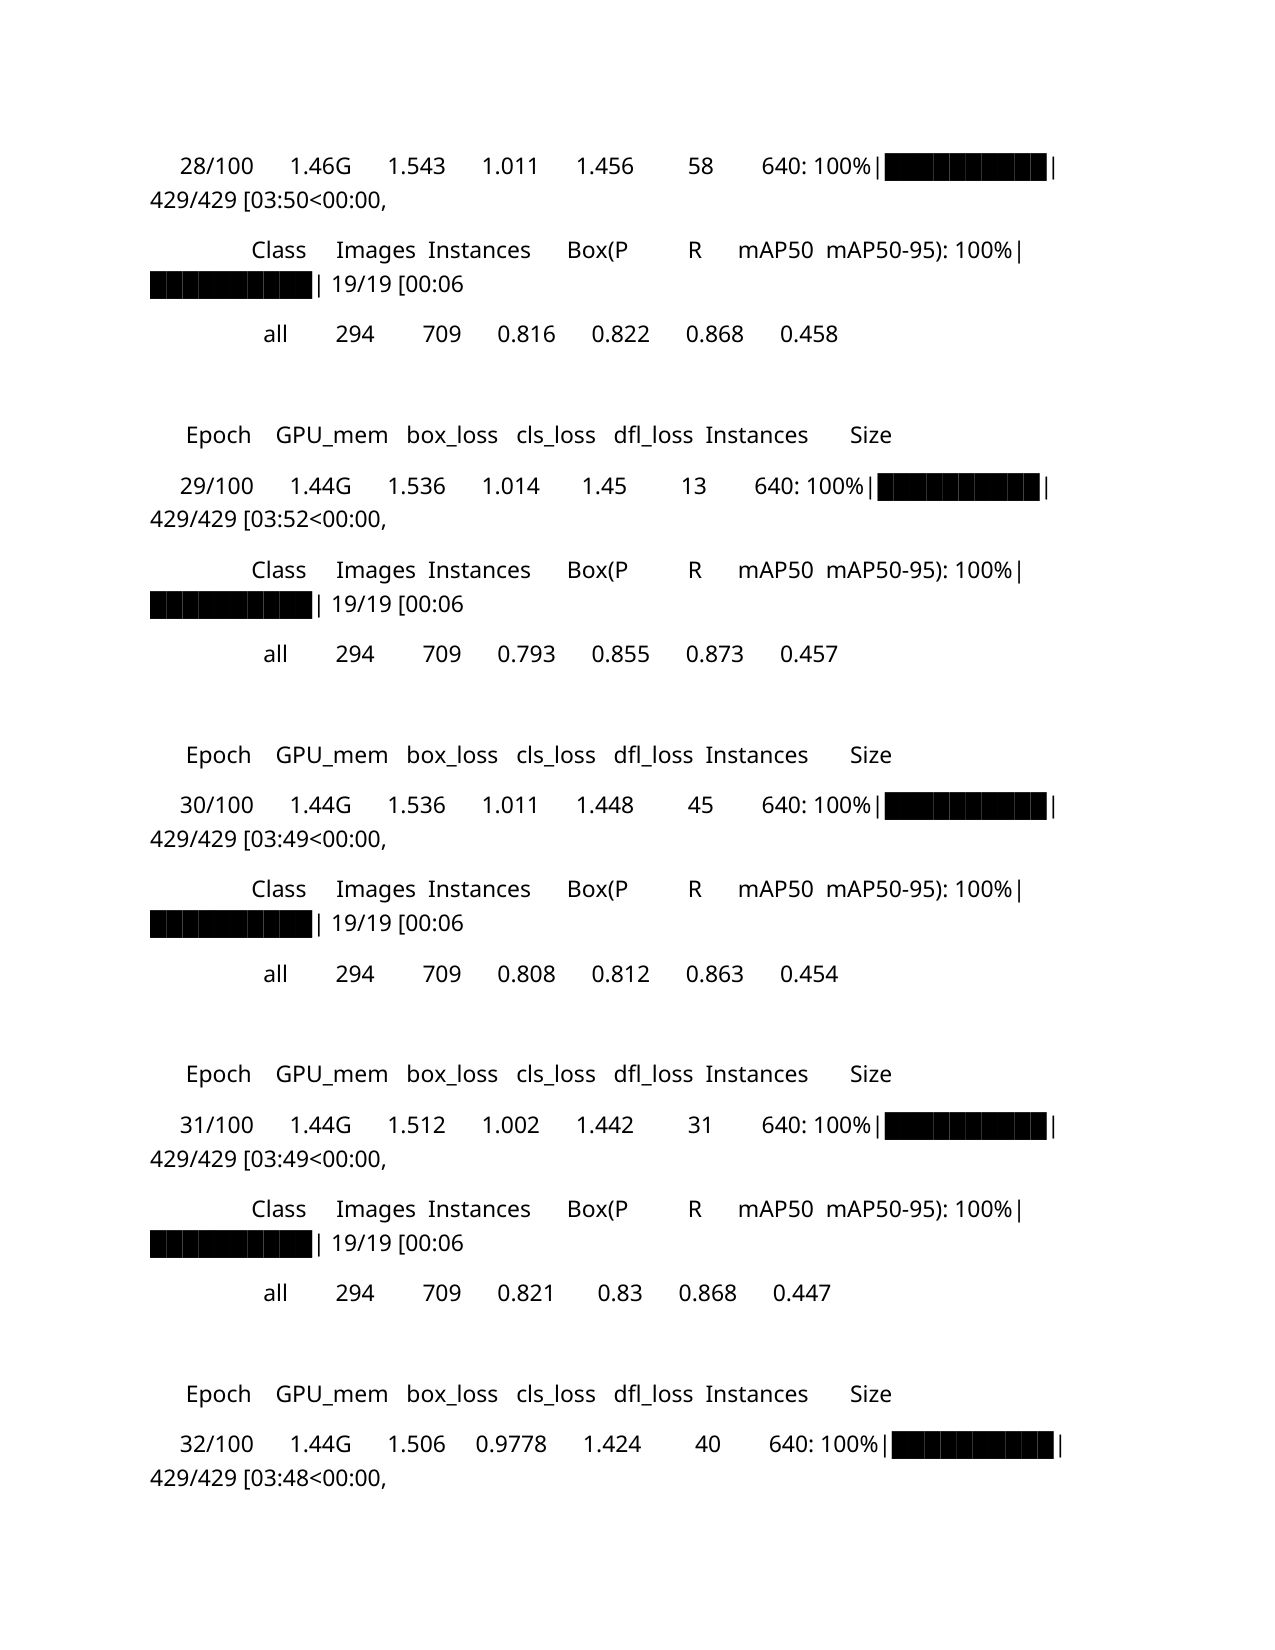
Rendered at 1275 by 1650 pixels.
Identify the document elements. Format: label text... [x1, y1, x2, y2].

text Class Images Instances Box(P R mAP50 mAP50-95): 100%|██████████| 19/19 [00:06 [150, 1193, 1125, 1258]
text all 294 709 0.816 0.822 0.868 0.458 [150, 318, 1125, 349]
text 31/100 1.44G 1.512 1.002 1.442 31 640: 100%|██████████| 429/429 [03:49<00:00, [150, 1109, 1125, 1174]
text Epoch GPU_mem box_loss cls_loss dfl_loss Instances Size [150, 419, 1125, 450]
text Class Images Instances Box(P R mAP50 mAP50-95): 100%|██████████| 19/19 [00:06 [150, 554, 1125, 619]
text Epoch GPU_mem box_loss cls_loss dfl_loss Instances Size [150, 739, 1125, 770]
text 28/100 1.46G 1.543 1.011 1.456 58 640: 100%|██████████| 429/429 [03:50<00:00, [150, 150, 1125, 215]
text all 294 709 0.808 0.812 0.863 0.454 [150, 957, 1125, 989]
text 29/100 1.44G 1.536 1.014 1.45 13 640: 100%|██████████| 429/429 [03:52<00:00, [150, 469, 1125, 534]
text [150, 1378, 1125, 1409]
text Class Images Instances Box(P R mAP50 mAP50-95): 100%|██████████| 19/19 [00:06 [150, 873, 1125, 938]
text 32/100 1.44G 1.506 0.9778 1.424 40 640: 100%|██████████| 429/429 [03:48<00:00, [150, 1428, 1125, 1493]
text all 294 709 0.821 0.83 0.868 0.447 [150, 1277, 1125, 1308]
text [150, 234, 1125, 299]
text 30/100 1.44G 1.536 1.011 1.448 45 640: 100%|██████████| 429/429 [03:49<00:00, [150, 789, 1125, 854]
text Epoch GPU_mem box_loss cls_loss dfl_loss Instances Size [150, 1058, 1125, 1089]
text all 294 709 0.793 0.855 0.873 0.457 [150, 638, 1125, 669]
